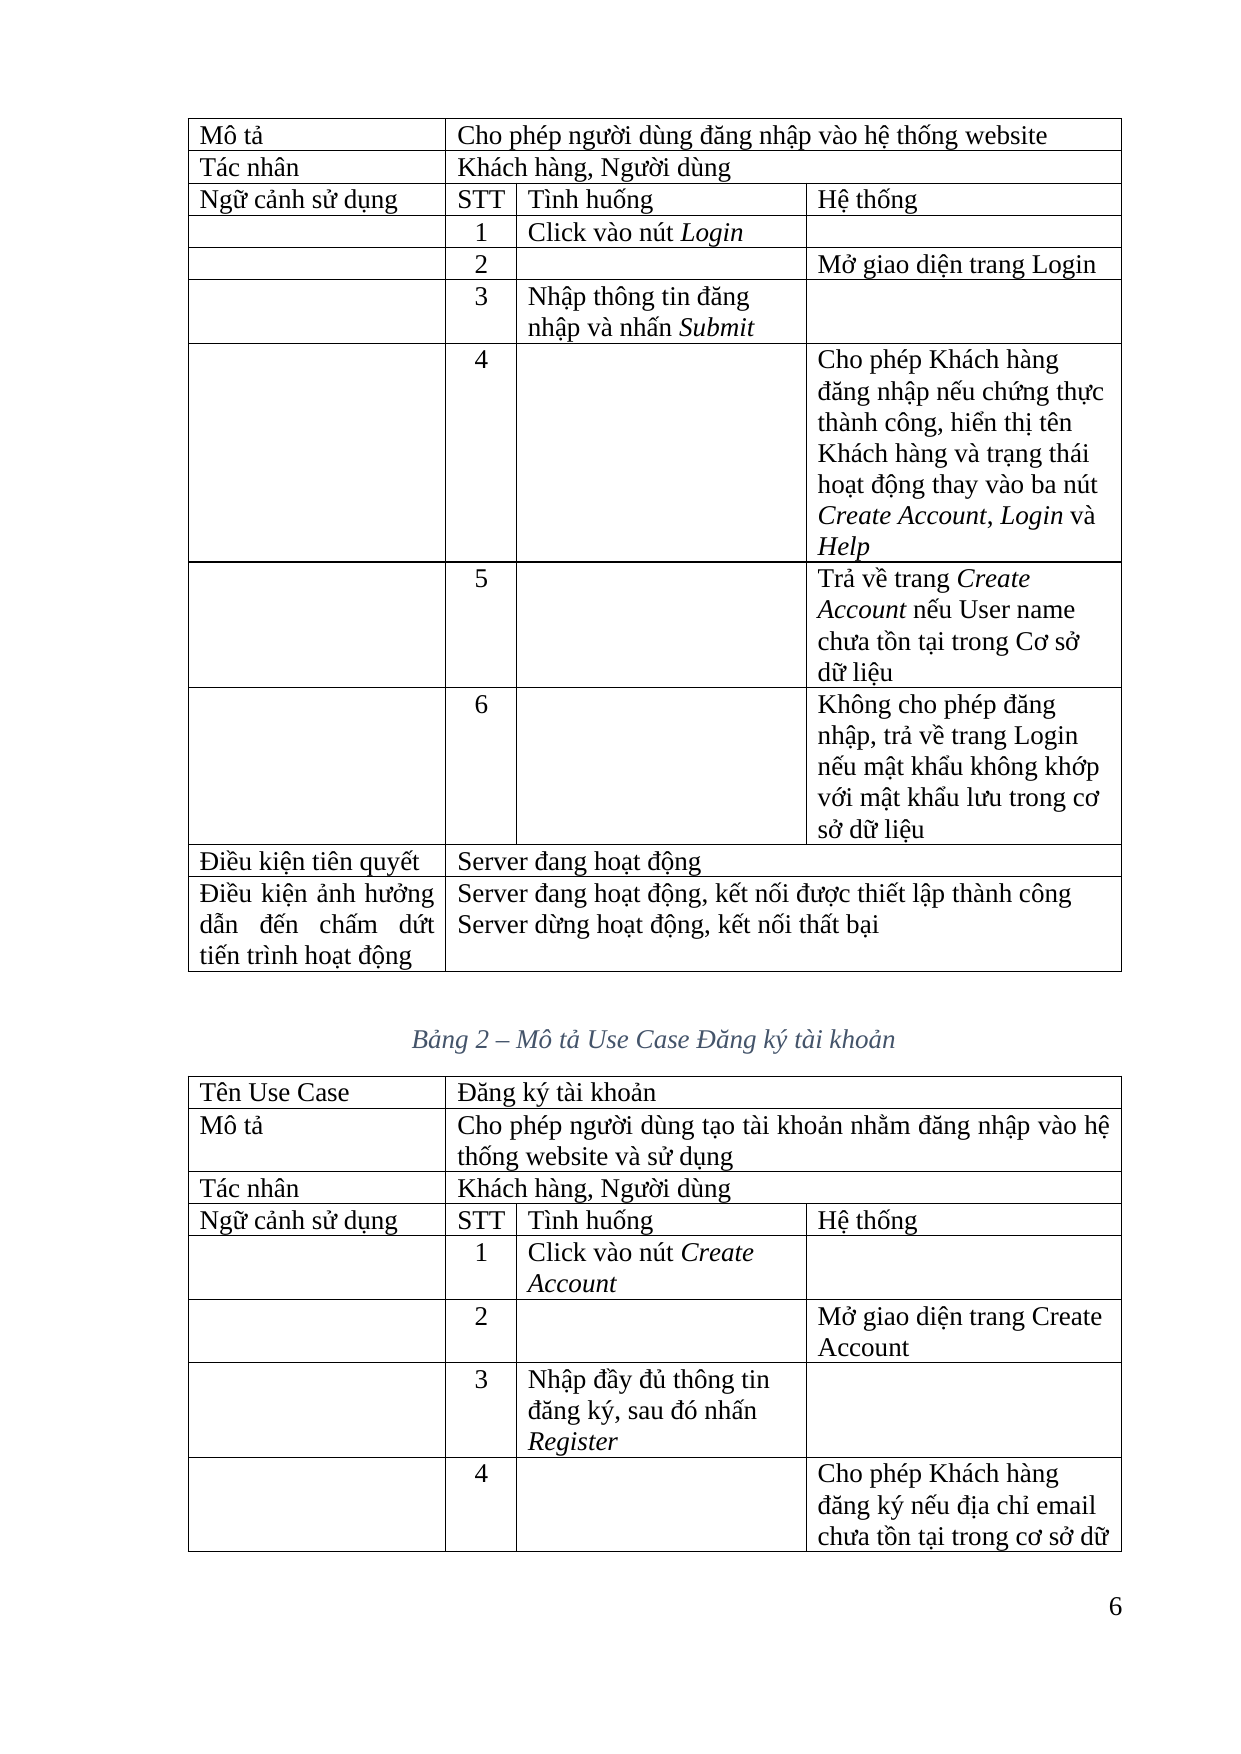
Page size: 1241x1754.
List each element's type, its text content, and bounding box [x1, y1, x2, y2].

table_cell [807, 216, 1121, 247]
table_cell [517, 563, 806, 687]
table_cell 3 [446, 1363, 516, 1457]
table_cell 4 [446, 344, 516, 561]
table_cell [517, 1300, 806, 1362]
table_cell [517, 344, 806, 561]
table_cell Tình huống [517, 1204, 806, 1235]
table_cell Tác nhân [189, 1172, 445, 1203]
table_cell 3 [446, 280, 516, 342]
table_cell 4 [446, 1458, 516, 1551]
table_header Đăng ký tài khoản [446, 1077, 1121, 1108]
table_cell [189, 563, 445, 687]
table_cell [189, 1363, 445, 1457]
table_cell Hệ thống [807, 1204, 1121, 1235]
table_cell 1 [446, 216, 516, 247]
table_cell Server đang hoạt động [446, 845, 1121, 876]
table_cell [189, 280, 445, 342]
table_cell Ngữ cảnh sử dụng [189, 184, 445, 215]
table_cell [189, 688, 445, 844]
table_cell [807, 1236, 1121, 1299]
table_cell Nhập thông tin đăng nhập và nhấn Submit [517, 280, 806, 342]
table_cell 6 [446, 688, 516, 844]
table_cell Hệ thống [807, 184, 1121, 215]
table_cell [517, 248, 806, 279]
table_cell 1 [446, 1236, 516, 1299]
table_cell Không cho phép đăng nhập, trả về trang Login nếu mật khẩu không khớp với mật khẩu lưu trong cơ sở dữ liệu [807, 688, 1121, 844]
table_cell Tình huống [517, 184, 806, 215]
table_cell Server đang hoạt động, kết nối được thiết lập thành công Server dừng hoạt động, kết nối thất bại [446, 877, 1121, 971]
table_cell Cho phép người dùng tạo tài khoản nhằm đăng nhập vào hệ thống website và sử dụng [446, 1109, 1121, 1171]
table_cell Mô tả [189, 1109, 445, 1171]
table_cell 2 [446, 248, 516, 279]
table_cell [189, 216, 445, 247]
table_cell [807, 280, 1121, 342]
table_cell Mô tả [189, 119, 445, 150]
table_cell Mở giao diện trang Create Account [807, 1300, 1121, 1362]
table_cell [189, 344, 445, 561]
table_cell Cho phép người dùng đăng nhập vào hệ thống website [446, 119, 1121, 150]
table_cell Trả về trang Create Account nếu User name chưa tồn tại trong Cơ sở dữ liệu [807, 563, 1121, 687]
table_cell [189, 248, 445, 279]
table_cell [517, 1458, 806, 1551]
table_cell Cho phép Khách hàng đăng nhập nếu chứng thực thành công, hiển thị tên Khách hàng và trạng thái hoạt động thay vào ba nút Create Account, Login và Help [807, 344, 1121, 561]
table_cell [807, 1363, 1121, 1457]
table_cell Khách hàng, Người dùng [446, 1172, 1121, 1203]
table_cell STT [446, 184, 516, 215]
table_cell [189, 1236, 445, 1299]
table_cell [517, 688, 806, 844]
table_cell 5 [446, 563, 516, 687]
table_cell Ngữ cảnh sử dụng [189, 1204, 445, 1235]
table_header Tên Use Case [189, 1077, 445, 1108]
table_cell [807, 1458, 1121, 1551]
text Bảng 2 – Mô tả Use Case Đăng ký tài khoản [187, 1023, 1122, 1055]
table_cell 2 [446, 1300, 516, 1362]
table_cell [189, 1458, 445, 1551]
table_cell [189, 1300, 445, 1362]
table_cell STT [446, 1204, 516, 1235]
table_cell Tác nhân [189, 151, 445, 182]
table_cell Điều kiện tiên quyết [189, 845, 445, 876]
table_cell Mở giao diện trang Login [807, 248, 1121, 279]
table_cell Điều kiện ảnh hưởng dẫn đến chấm dứt tiến trình hoạt động [189, 877, 445, 971]
table_cell Click vào nút Login [517, 216, 806, 247]
table_cell Khách hàng, Người dùng [446, 151, 1121, 182]
table_cell Nhập đầy đủ thông tin đăng ký, sau đó nhấn Register [517, 1363, 806, 1457]
table_cell Click vào nút Create Account [517, 1236, 806, 1299]
